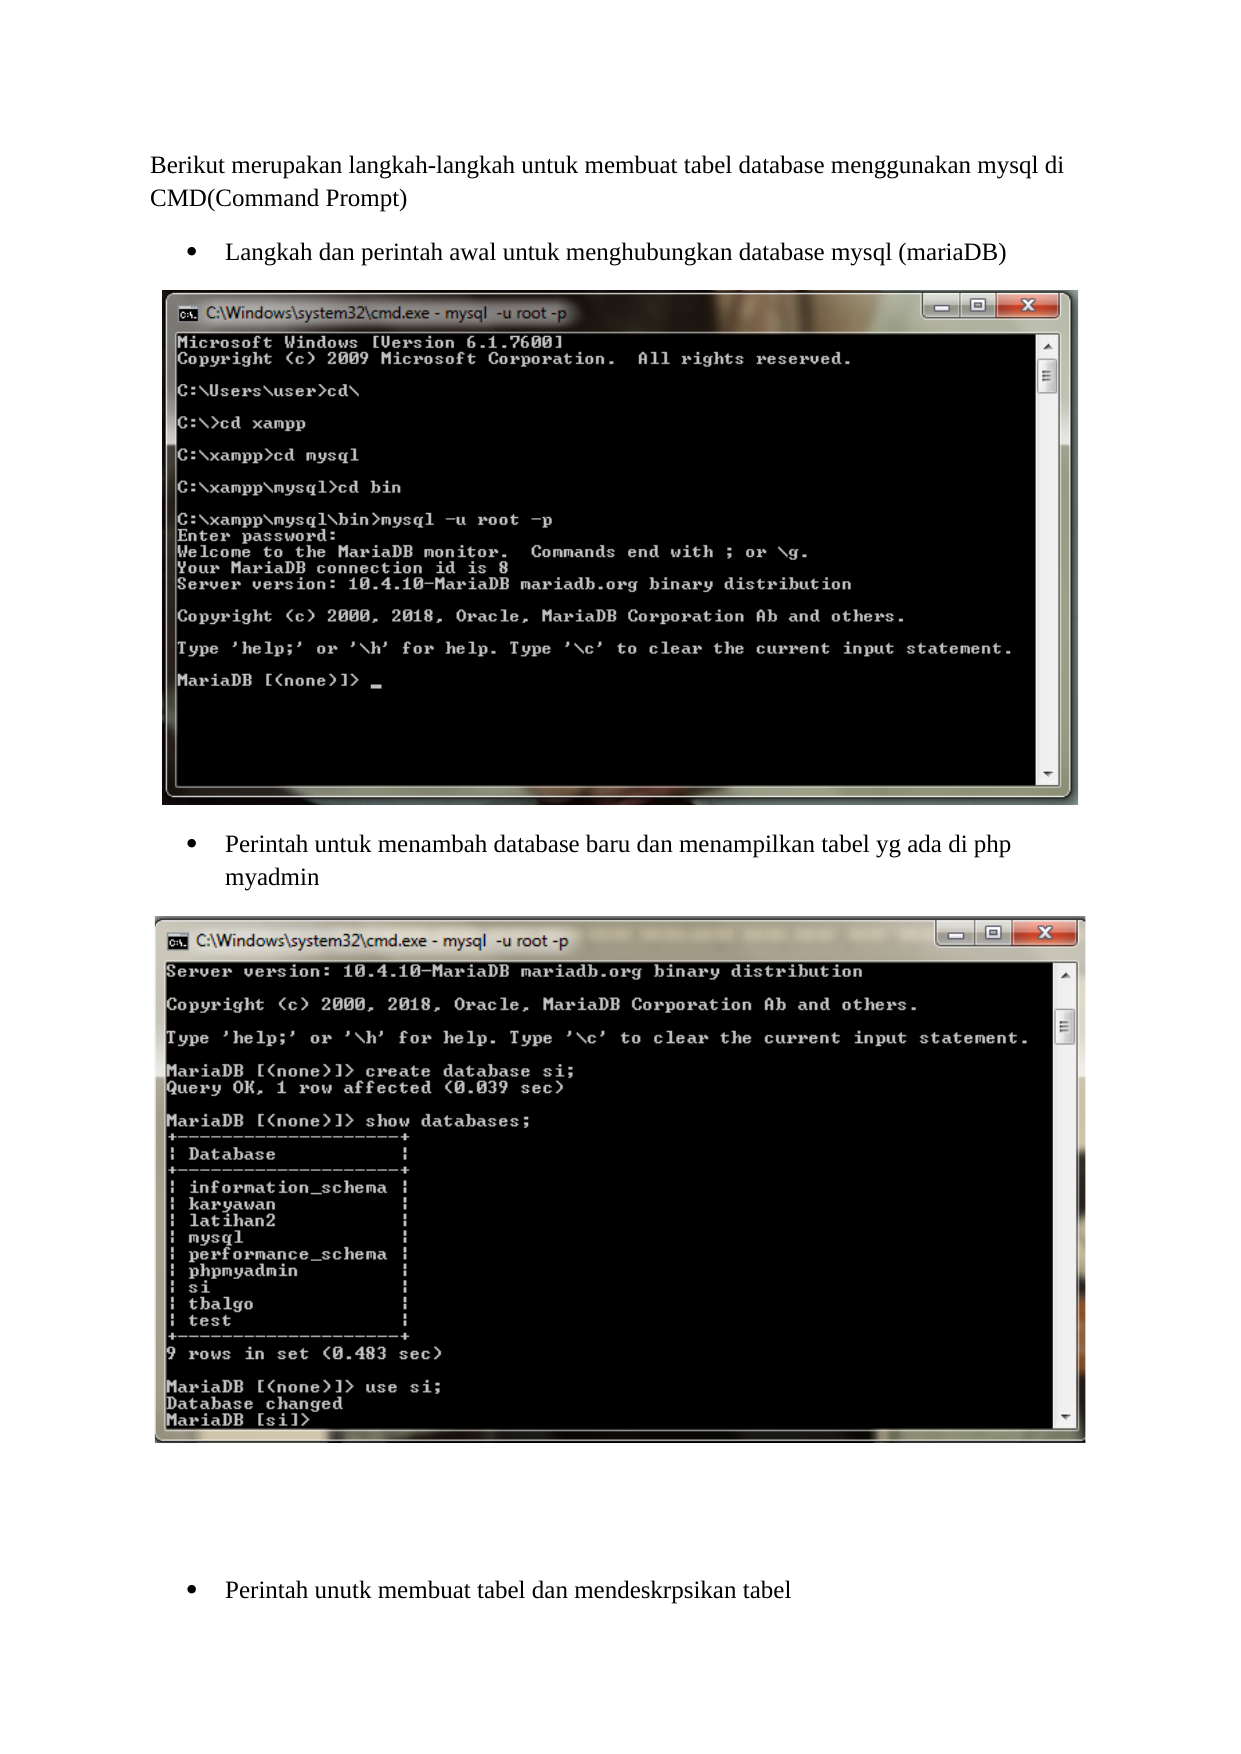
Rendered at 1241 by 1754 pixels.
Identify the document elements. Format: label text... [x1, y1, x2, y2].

list Perintah untuk menambah database baru dan menampilkan tabel yg ada di php myadmin [187, 829, 1090, 891]
list Perintah unutk membuat tabel dan mendeskrpsikan tabel [187, 1575, 1090, 1604]
text Berikut merupakan langkah-langkah untuk membuat tabel database menggunakan mysql di CMD(Command Prompt) [150, 150, 1090, 212]
list Langkah dan perintah awal untuk menghubungkan database mysql (mariaDB) [187, 237, 1090, 266]
picture [162, 290, 1079, 805]
picture [154, 916, 1086, 1443]
